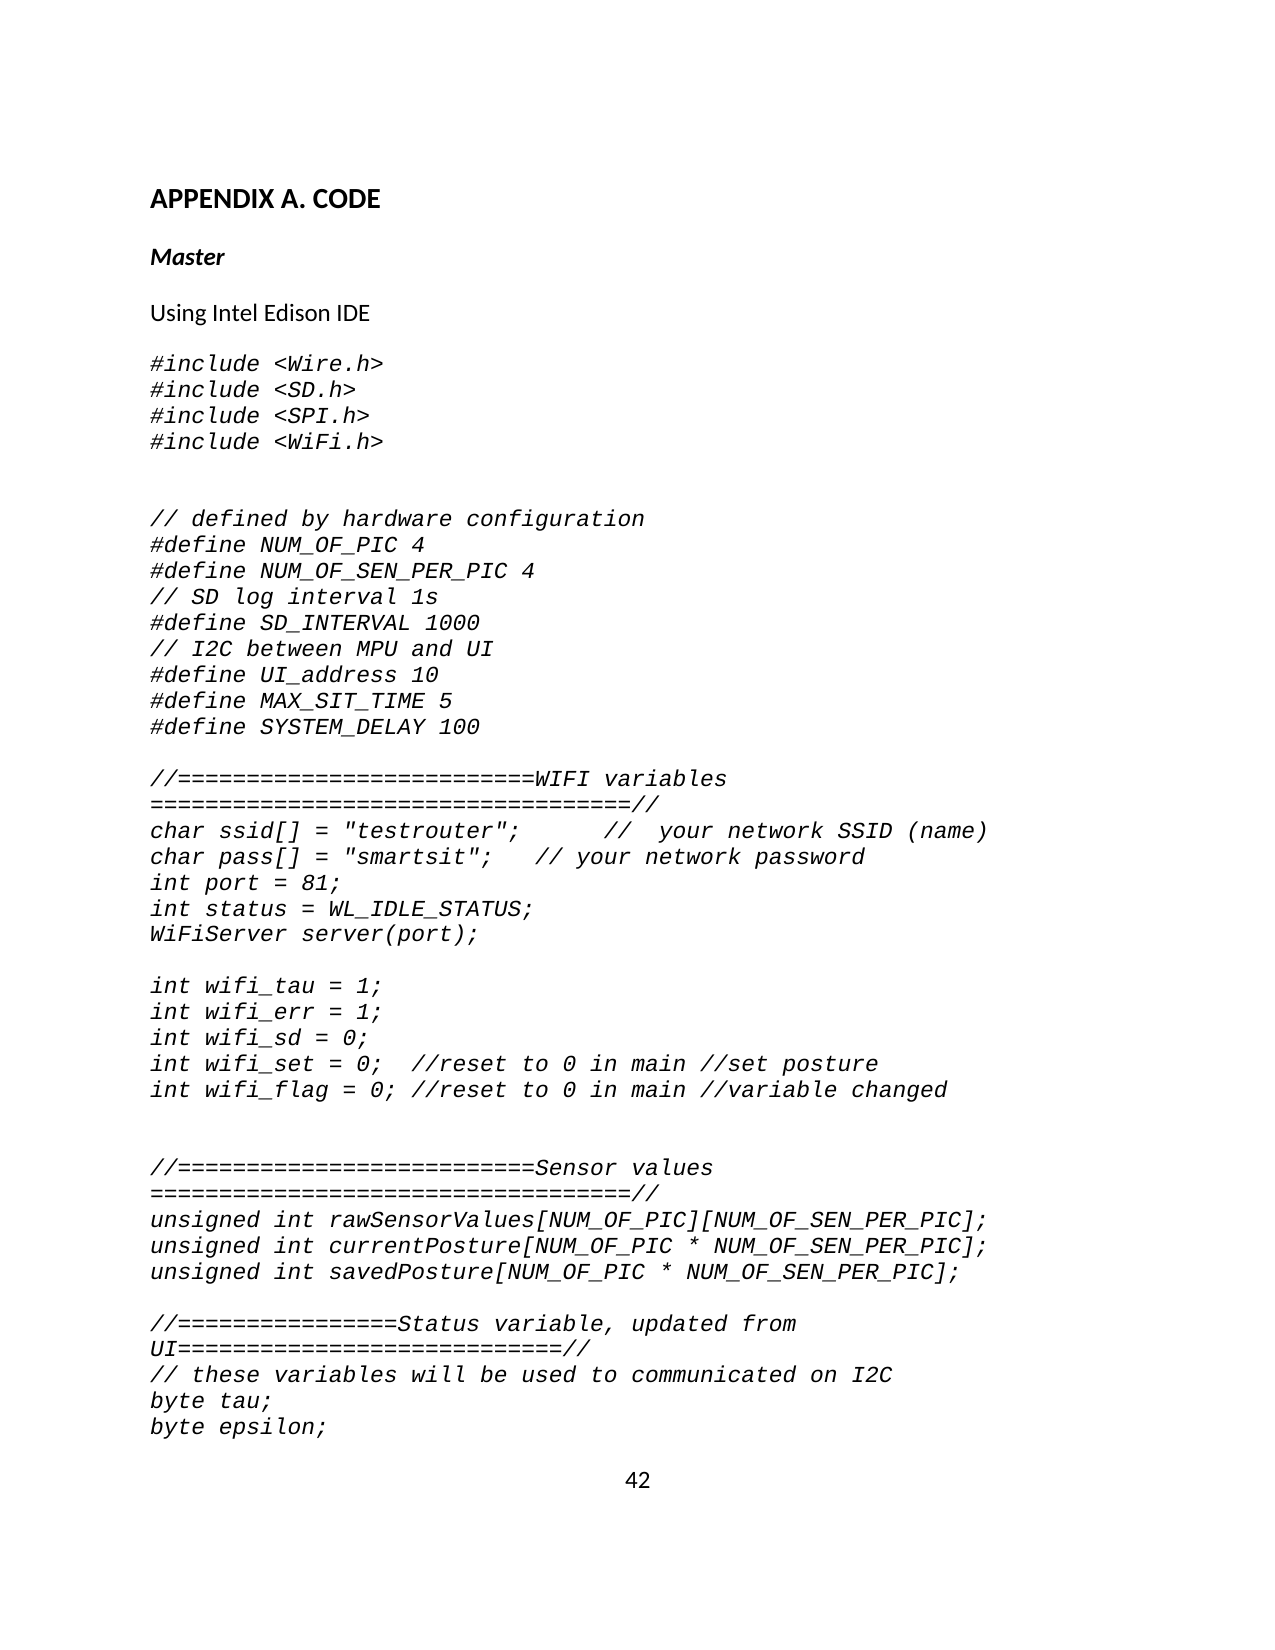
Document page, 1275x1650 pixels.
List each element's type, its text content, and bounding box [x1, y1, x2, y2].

text int wifi_tau = 1; [150, 975, 1125, 1001]
text char ssid[] = "testrouter"; // your network SSID (name) [150, 819, 1125, 845]
text unsigned int savedPosture[NUM_OF_PIC * NUM_OF_SEN_PER_PIC]; [150, 1260, 1125, 1286]
text #define SD_INTERVAL 1000 [150, 612, 1125, 637]
text #define UI_address 10 [150, 663, 1125, 689]
text // these variables will be used to communicated on I2C [150, 1364, 1125, 1390]
text byte tau; [150, 1390, 1125, 1416]
text int wifi_flag = 0; //reset to 0 in main //variable changed [150, 1078, 1125, 1104]
text #include <SPI.h> [150, 404, 1125, 430]
text int status = WL_IDLE_STATUS; [150, 897, 1125, 923]
text unsigned int rawSensorValues[NUM_OF_PIC][NUM_OF_SEN_PER_PIC]; [150, 1208, 1125, 1234]
subtitle Master [150, 241, 1125, 272]
text // defined by hardware configuration [150, 508, 1125, 534]
text #define NUM_OF_PIC 4 [150, 534, 1125, 560]
text //==========================WIFI variables ===================================// [150, 767, 1125, 819]
text char pass[] = "smartsit"; // your network password [150, 845, 1125, 871]
text //================Status variable, updated from UI============================// [150, 1312, 1125, 1364]
text // I2C between MPU and UI [150, 637, 1125, 663]
subtitle APPENDIX A. CODE [150, 181, 1125, 216]
text int wifi_set = 0; //reset to 0 in main //set posture [150, 1052, 1125, 1078]
text WiFiServer server(port); [150, 923, 1125, 949]
text Using Intel Edison IDE [150, 297, 1125, 327]
text //==========================Sensor values ===================================// [150, 1156, 1125, 1208]
text int wifi_sd = 0; [150, 1027, 1125, 1052]
text #define MAX_SIT_TIME 5 [150, 689, 1125, 715]
text #include <WiFi.h> [150, 430, 1125, 456]
text #include <SD.h> [150, 378, 1125, 404]
text int port = 81; [150, 871, 1125, 897]
text int wifi_err = 1; [150, 1001, 1125, 1027]
text byte epsilon; [150, 1416, 1125, 1442]
text // SD log interval 1s [150, 586, 1125, 612]
text #include <Wire.h> [150, 352, 1125, 378]
text #define SYSTEM_DELAY 100 [150, 715, 1125, 741]
text unsigned int currentPosture[NUM_OF_PIC * NUM_OF_SEN_PER_PIC]; [150, 1234, 1125, 1260]
text #define NUM_OF_SEN_PER_PIC 4 [150, 560, 1125, 586]
